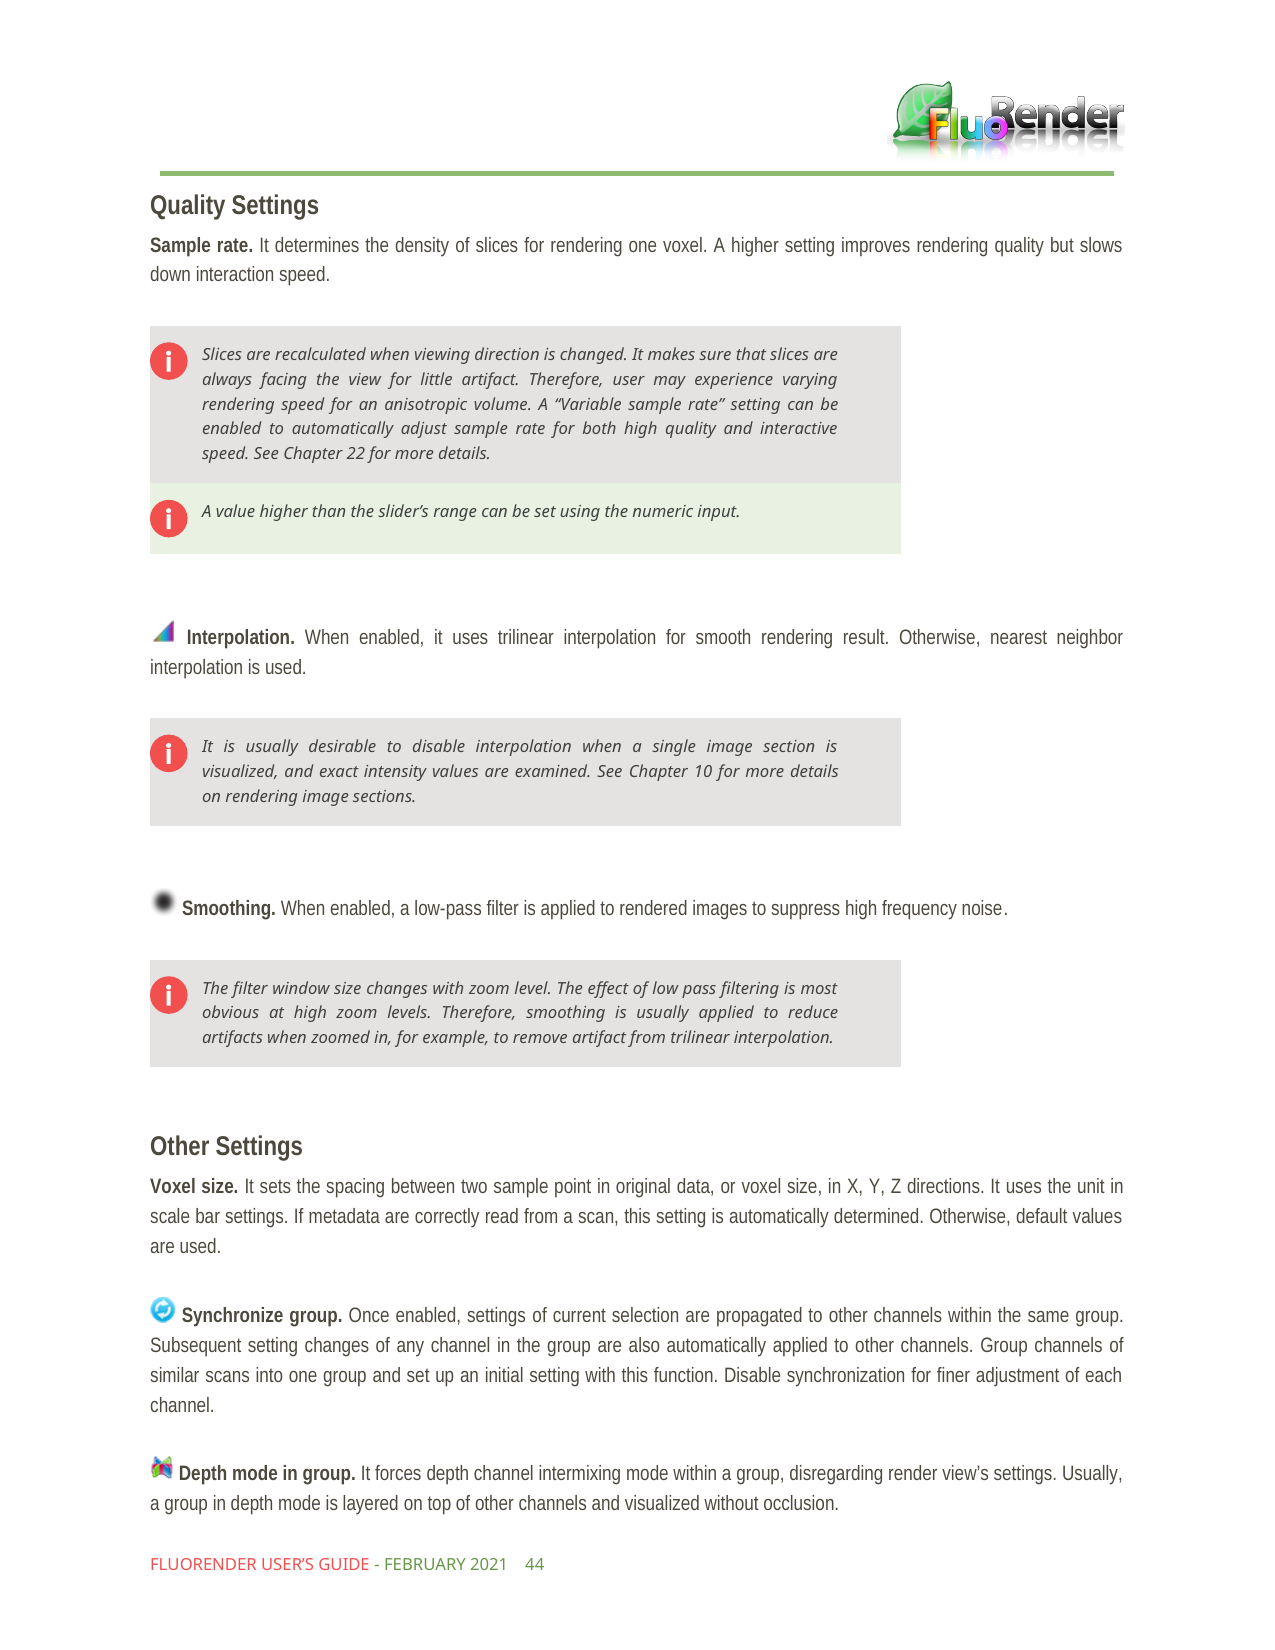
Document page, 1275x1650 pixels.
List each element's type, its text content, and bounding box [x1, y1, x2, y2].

table_cell A value higher than the slider’s range can be set using the numeric input. [202, 483, 901, 554]
subtitle Other Settings [150, 1131, 1125, 1162]
picture [150, 617, 177, 645]
text Depth mode in group. It forces depth channel intermixing mode within a group, disregarding render view’s settings. Usually, a group in depth mode is layered on top of other channels and visualized without occlusion. [150, 1456, 1125, 1514]
text Interpolation. When enabled, it uses trilinear interpolation for smooth rendering result. Otherwise, nearest neighbor interpolation is used. [150, 617, 1125, 679]
table_header [150, 718, 202, 826]
text Voxel size. It sets the spacing between two sample point in original data, or voxel size, in X, Y, Z directions. It uses the unit in scale bar settings. If metadata are correctly read from a scan, this setting is automatically determined. Otherwise, default values are used. [150, 1174, 1125, 1258]
table_header [150, 326, 202, 483]
text Smoothing. When enabled, a low-pass filter is applied to rendered images to suppress high frequency noise. [150, 889, 1125, 920]
subtitle Quality Settings [150, 189, 1125, 220]
picture [887, 75, 1125, 165]
text Synchronize group. Once enabled, settings of current selection are propagated to other channels within the same group. Subsequent setting changes of any channel in the group are also automatically applied to other channels. Group channels of similar scans into one group and set up an initial setting with this function. Disable synchronization for finer adjustment of each channel. [150, 1297, 1125, 1417]
text Sample rate. It determines the density of slices for rendering one voxel. A higher setting improves rendering quality but slows down interaction speed. [150, 232, 1125, 286]
picture [150, 888, 177, 916]
picture [150, 1456, 174, 1480]
picture [150, 1297, 176, 1323]
table_header [150, 960, 202, 1067]
table_cell [150, 483, 202, 554]
table_header Slices are recalculated when viewing direction is changed. It makes sure that slices are always facing the view for little artifact. Therefore, user may experience varying rendering speed for an anisotropic volume. A “Variable sample rate” setting can be enabled to automatically adjust sample rate for both high quality and interactive speed. See Chapter 22 for more details. [202, 326, 901, 483]
table_header It is usually desirable to disable interpolation when a single image section is visualized, and exact intensity values are examined. See Chapter 10 for more details on rendering image sections. [202, 718, 901, 826]
table_header The filter window size changes with zoom level. The effect of low pass filtering is most obvious at high zoom levels. Therefore, smoothing is usually applied to reduce artifacts when zoomed in, for example, to remove artifact from trilinear interpolation. [202, 960, 901, 1067]
